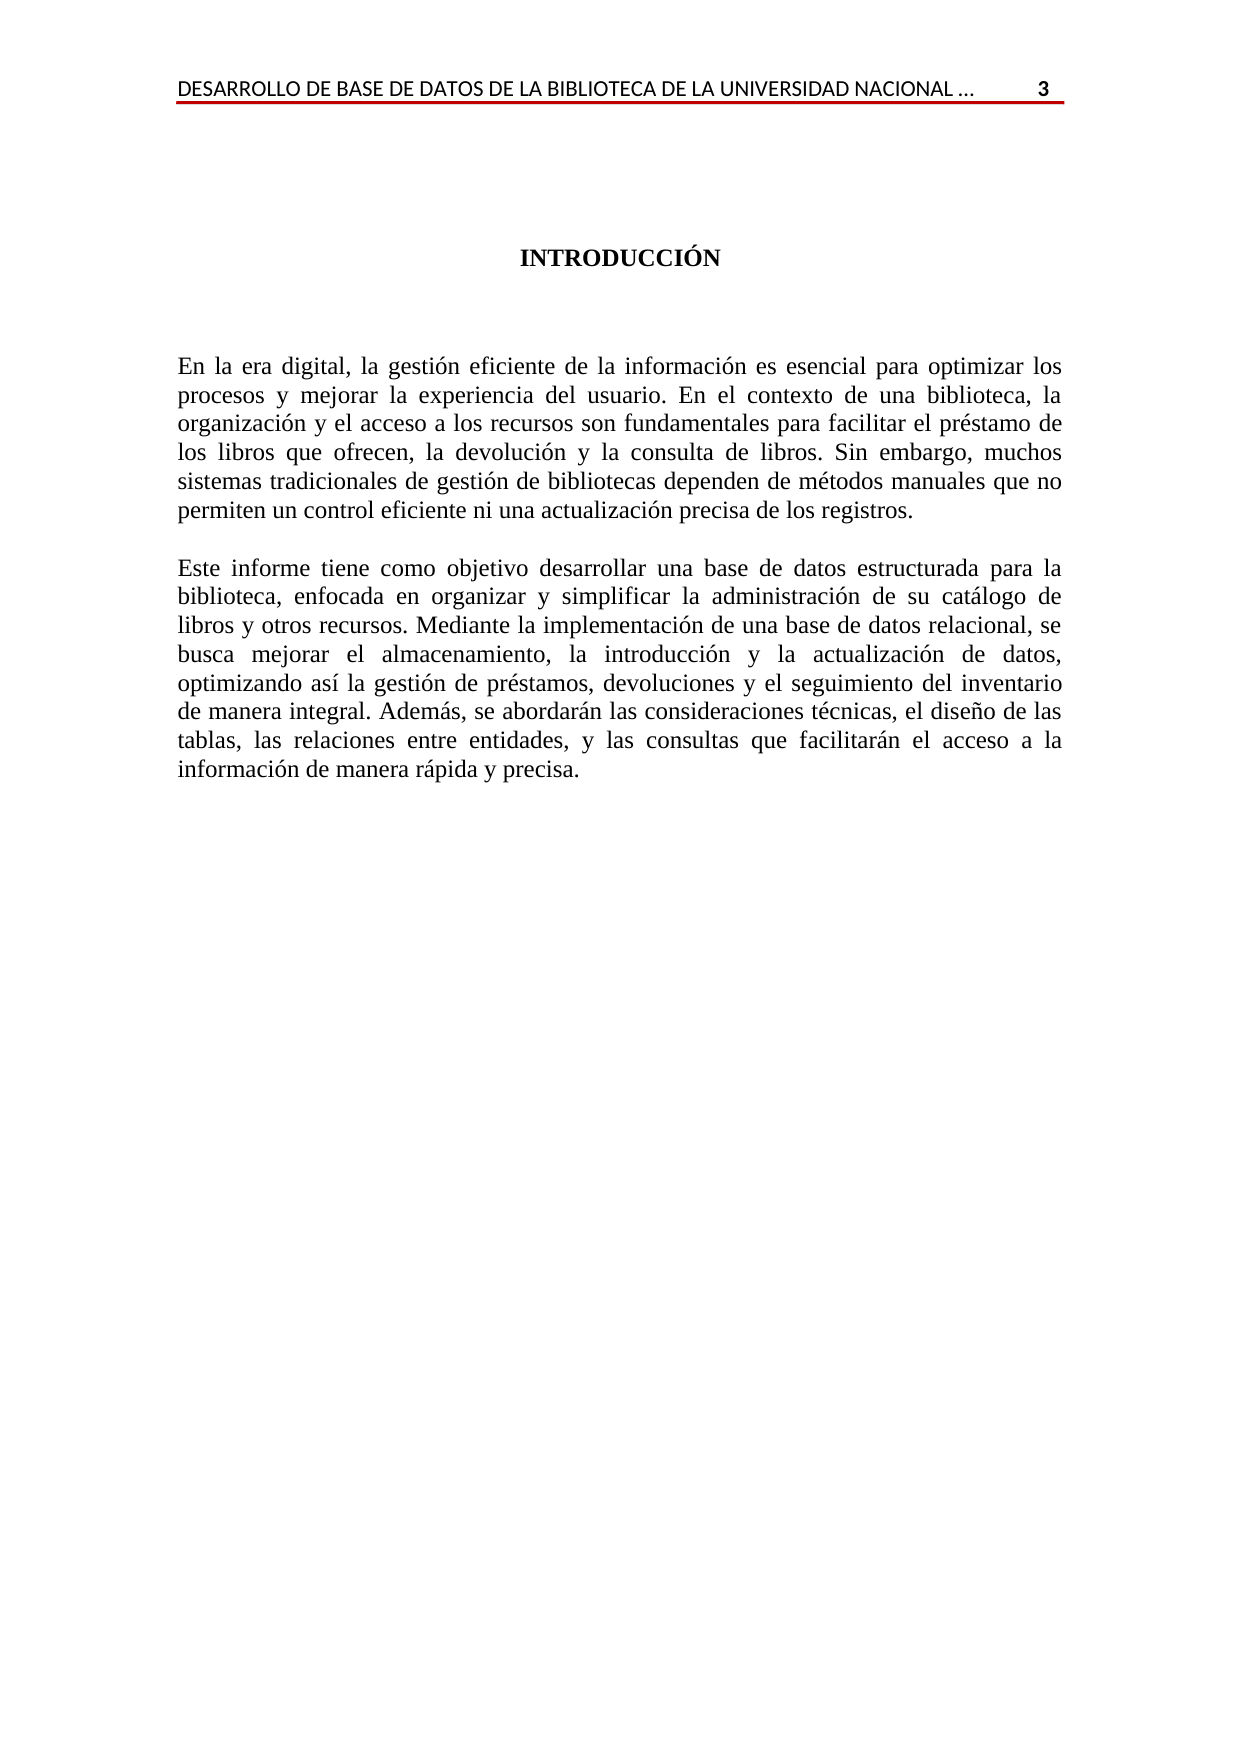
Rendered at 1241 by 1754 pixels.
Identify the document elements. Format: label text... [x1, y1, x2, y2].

text En la era digital, la gestión eficiente de la información es esencial para optimizar los procesos y mejorar la experiencia del usuario. En el contexto de una biblioteca, la organización y el acceso a los recursos son fundamentales para facilitar el préstamo de los libros que ofrecen, la devolución y la consulta de libros. Sin embargo, muchos sistemas tradicionales de gestión de bibliotecas dependen de métodos manuales que no permiten un control eficiente ni una actualización precisa de los registros. [177, 351, 1063, 523]
text Este informe tiene como objetivo desarrollar una base de datos estructurada para la biblioteca, enfocada en organizar y simplificar la administración de su catálogo de libros y otros recursos. Mediante la implementación de una base de datos relacional, se busca mejorar el almacenamiento, la introducción y la actualización de datos, optimizando así la gestión de préstamos, devoluciones y el seguimiento del inventario de manera integral. Además, se abordarán las consideraciones técnicas, el diseño de las tablas, las relaciones entre entidades, y las consultas que facilitarán el acceso a la información de manera rápida y precisa. [177, 553, 1063, 783]
text INTRODUCCIÓN [177, 243, 1063, 272]
